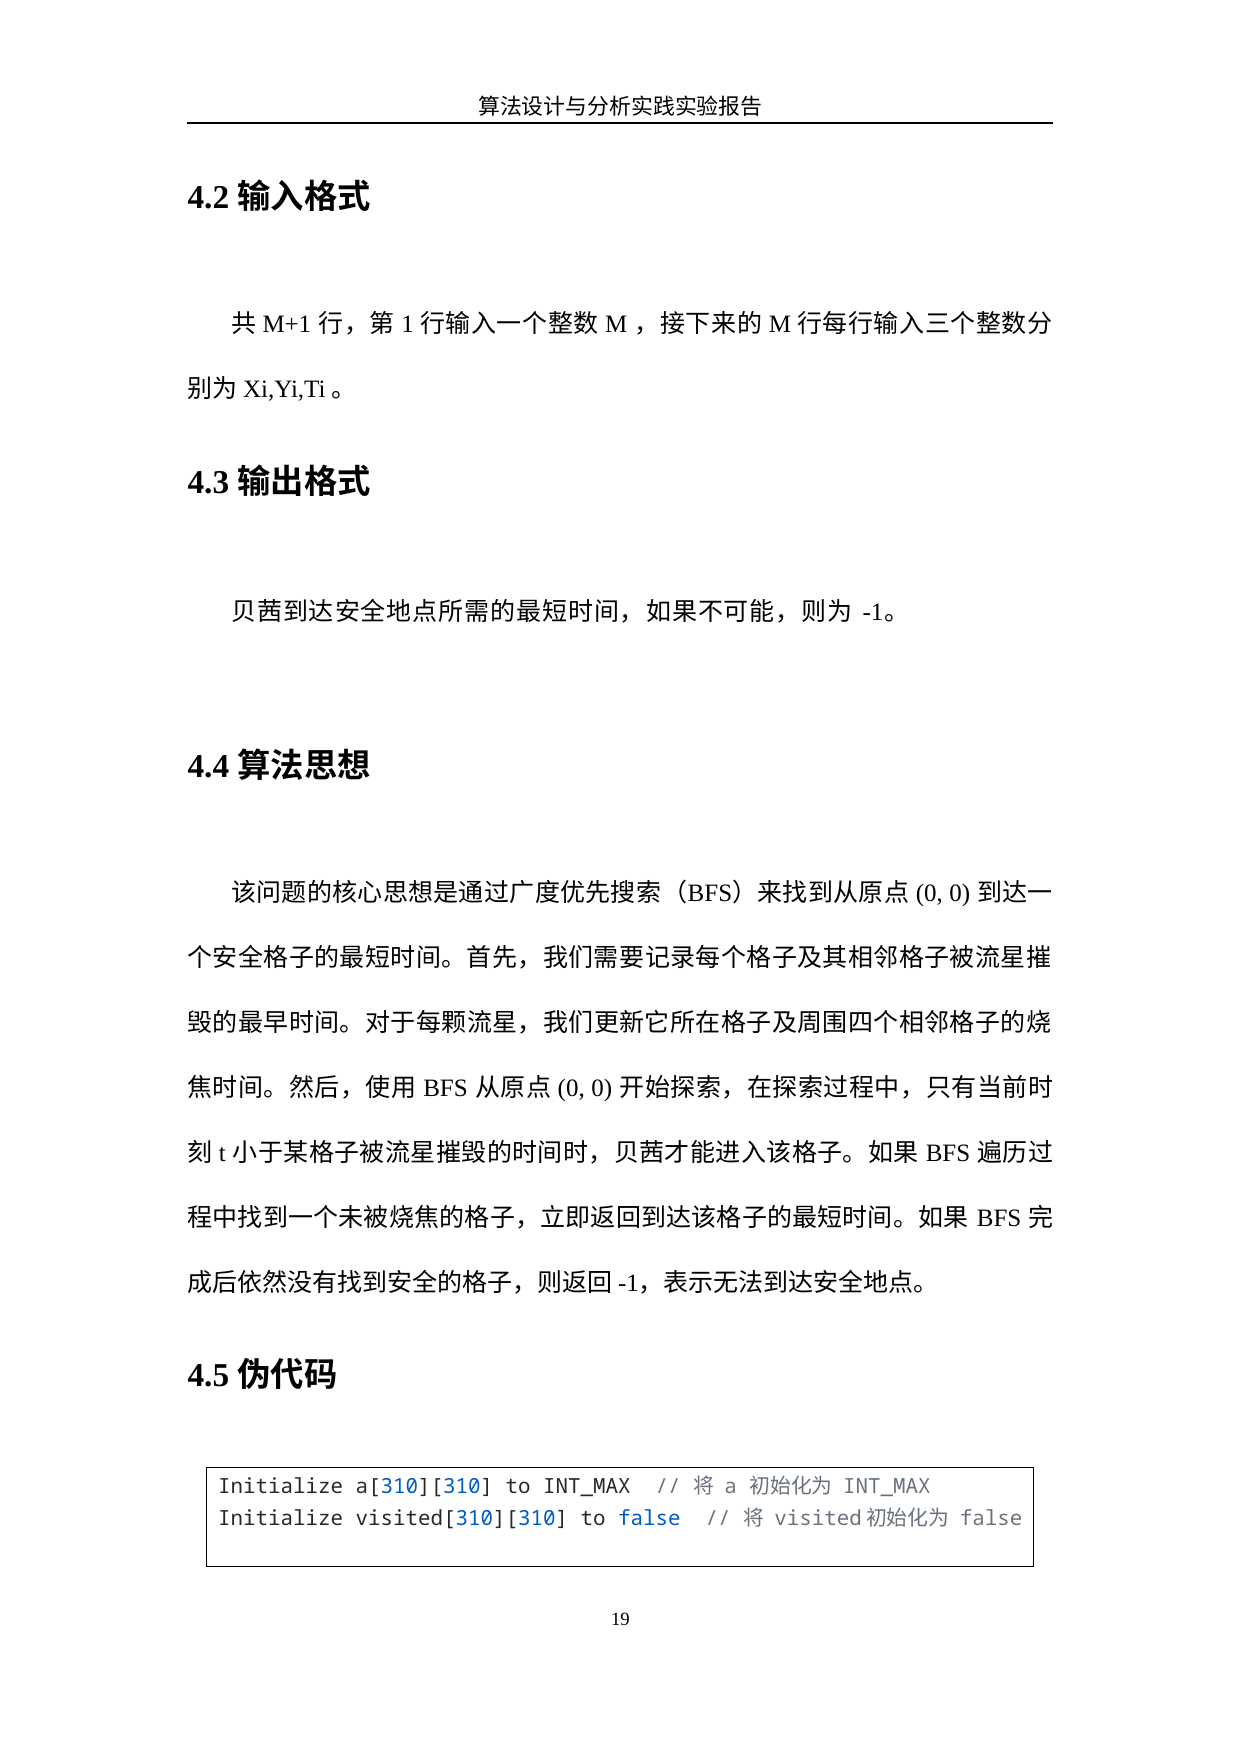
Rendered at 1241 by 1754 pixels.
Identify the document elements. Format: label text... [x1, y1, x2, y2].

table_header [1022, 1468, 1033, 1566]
text 贝茜到达安全地点所需的最短时间，如果不可能，则为 -1。r Shower S [187, 573, 1053, 703]
subtitle 4.5 伪代码 [187, 1340, 1053, 1405]
subtitle 4.2 输入格式 [187, 162, 1053, 227]
text 共 M+1 行，第 1 行输入一个整数 M ，接下来的 M 行每行输入三个整数分别为 Xi,Yi,Ti 。 [187, 289, 1053, 419]
subtitle 4.4 算法思想 [187, 731, 1053, 796]
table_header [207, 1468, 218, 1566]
text 该问题的核心思想是通过广度优先搜索（BFS）来找到从原点 (0, 0) 到达一个安全格子的最短时间。首先，我们需要记录每个格子及其相邻格子被流星摧毁的最早时间。对于每颗流星，我们更新它所在格子及周围四个相邻格子的烧焦时间。然后，使用 BFS 从原点 (0, 0) 开始探索，在探索过程中，只有当前时刻 t 小于某格子被流星摧毁的时间时，贝茜才能进入该格子。如果 BFS 遍历过程中找到一个未被烧焦的格子，立即返回到达该格子的最短时间。如果 BFS 完成后依然没有找到安全的格子，则返回 -1，表示无法到达安全地点。 [187, 858, 1053, 1313]
subtitle 4.3 输出格式 [187, 446, 1053, 511]
